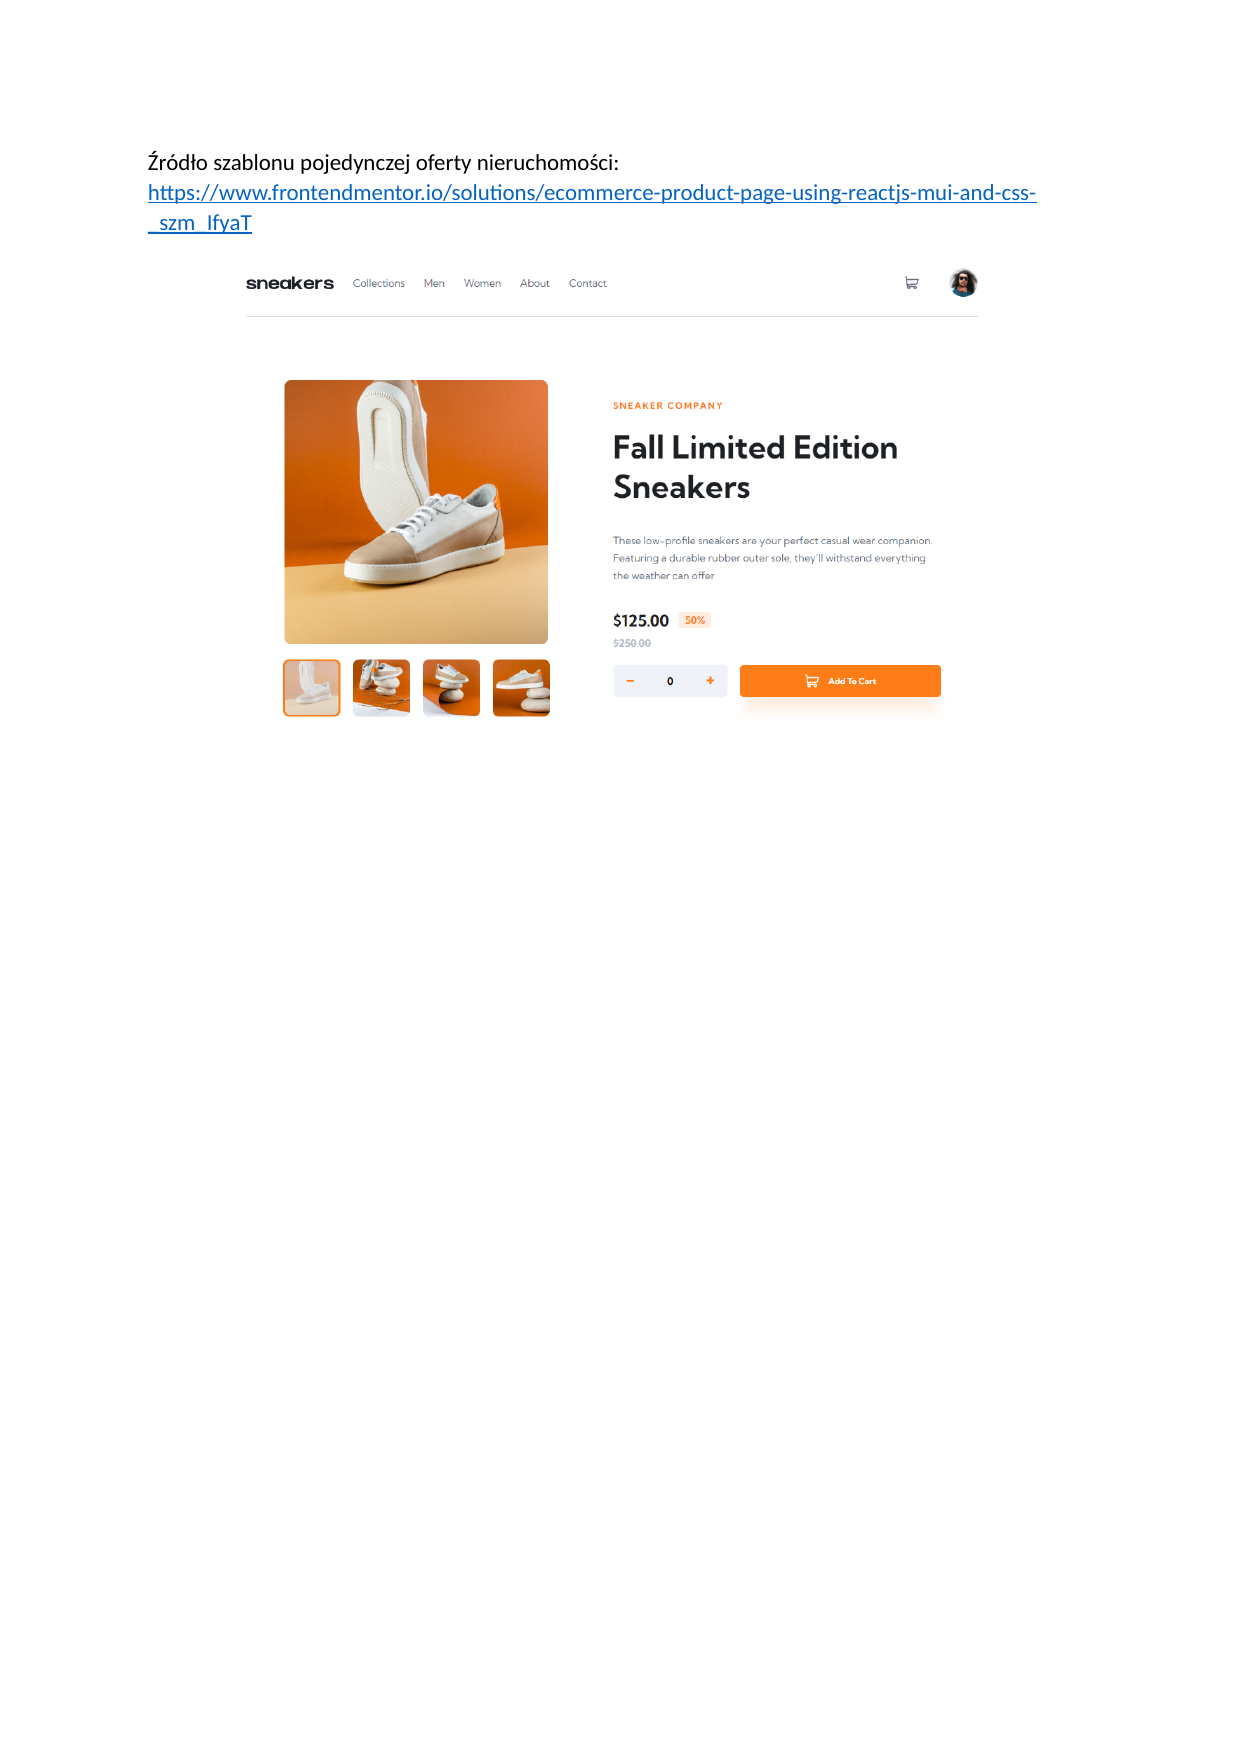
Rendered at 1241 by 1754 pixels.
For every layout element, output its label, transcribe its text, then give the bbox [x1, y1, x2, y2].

text Źródło szablonu pojedynczej oferty nieruchomości: https://www.frontendmentor.io/solutions/ecommerce-product-page-using-reactjs-mui-and-css-_szm_IfyaT [148, 148, 1093, 236]
picture [147, 255, 1093, 785]
